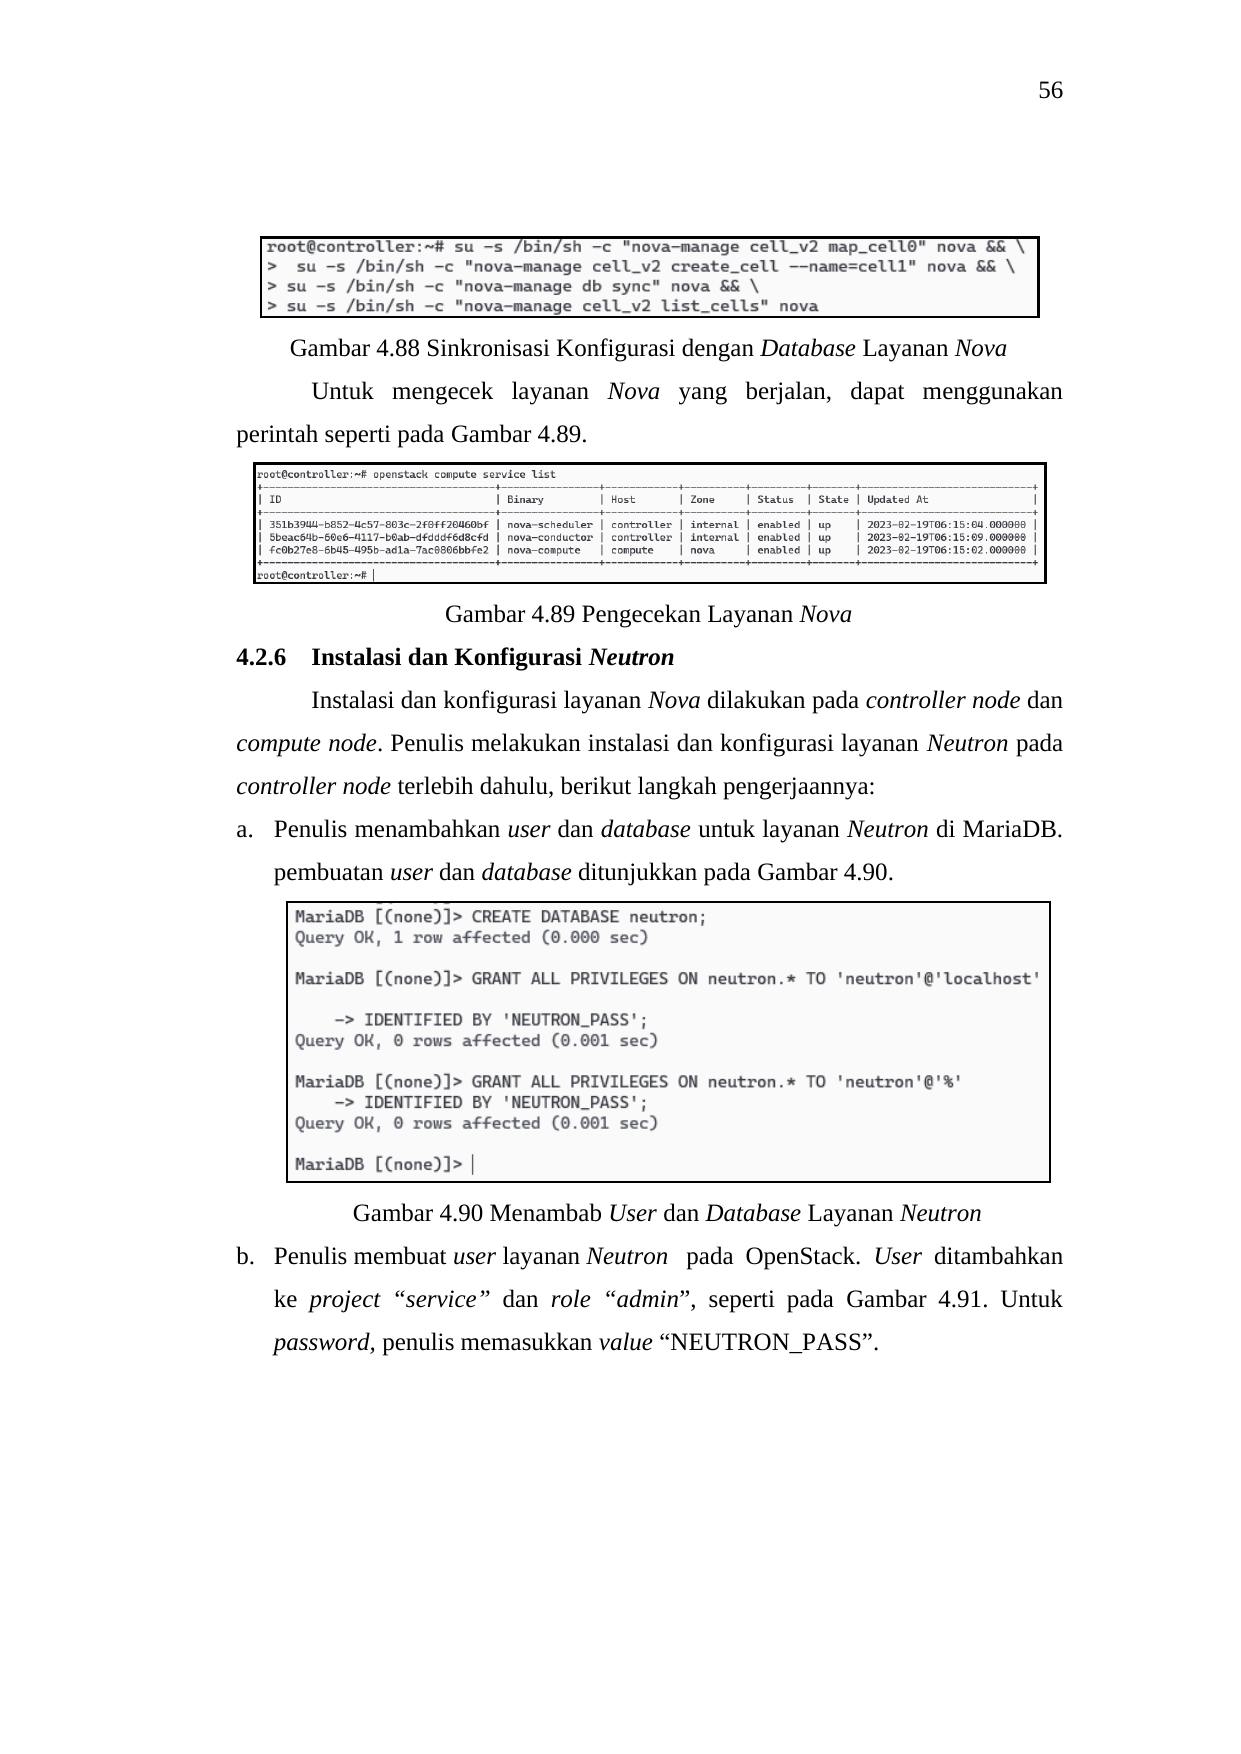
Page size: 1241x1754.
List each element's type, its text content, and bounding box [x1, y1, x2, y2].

picture [256, 465, 1044, 582]
subtitle Instalasi dan Konfigurasi Neutron [236, 642, 1063, 671]
picture [262, 239, 1037, 316]
picture [288, 903, 1049, 1181]
text Instalasi dan konfigurasi layanan Nova dilakukan pada controller node dan compute node. Penulis melakukan instalasi dan konfigurasi layanan Neutron pada controller node terlebih dahulu, berikut langkah pengerjaannya: [236, 685, 1063, 800]
